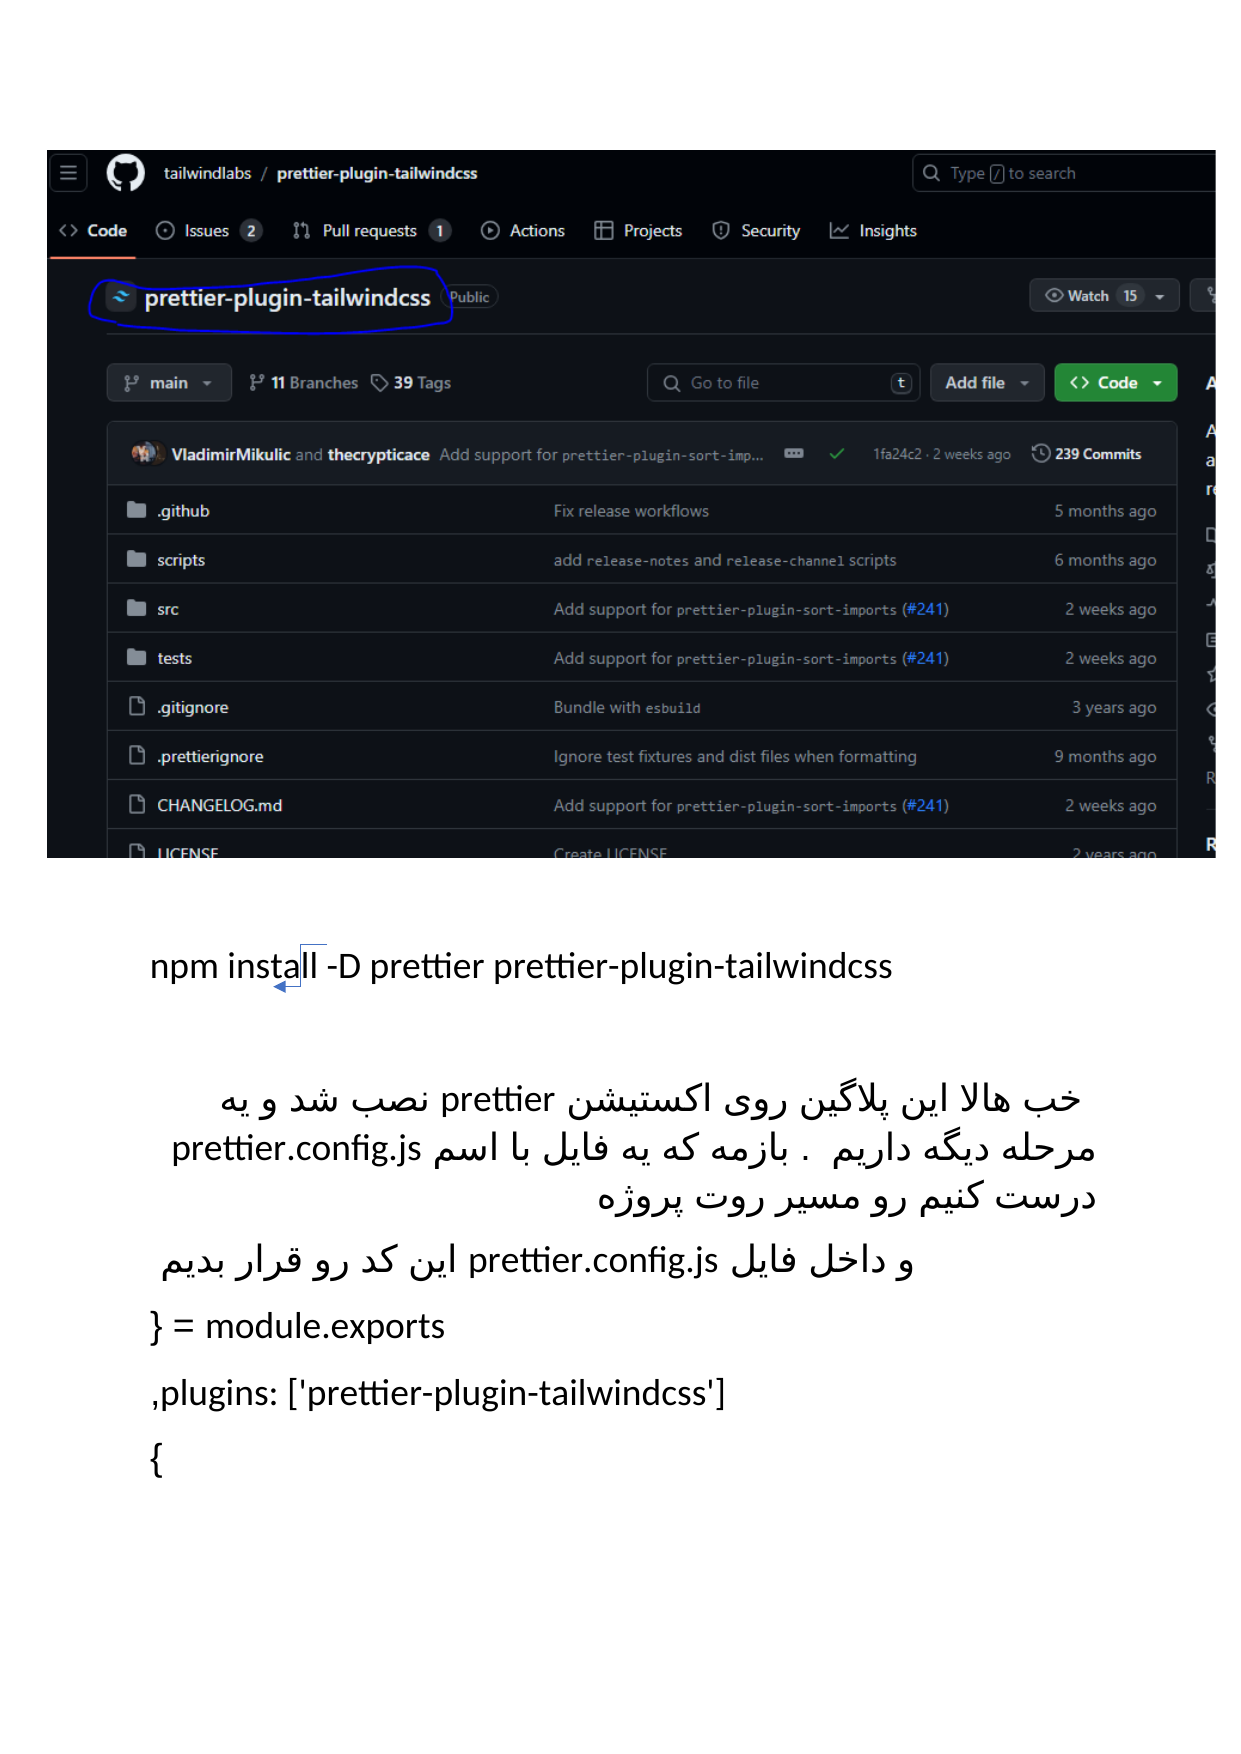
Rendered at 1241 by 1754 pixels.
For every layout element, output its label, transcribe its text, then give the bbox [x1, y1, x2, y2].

text plugins: ['prettier-plugin-tailwindcss'], [150, 1369, 1097, 1414]
picture [47, 150, 1216, 858]
text npm install -D prettier prettier-plugin-tailwindcss [150, 942, 1097, 988]
text module.exports = { [150, 1302, 1097, 1348]
text خب هالا این پلاگین روی اکستیشن prettier نصب شد و یه مرحله دیگه داریم . بازمه که یه فایل با اسم prettier.config.js درست کنیم رو مسیر روت پروژه [150, 1074, 1097, 1216]
text } [150, 1435, 1097, 1478]
text و داخل فایل prettier.config.js این کد رو قرار بدیم [150, 1236, 1097, 1282]
